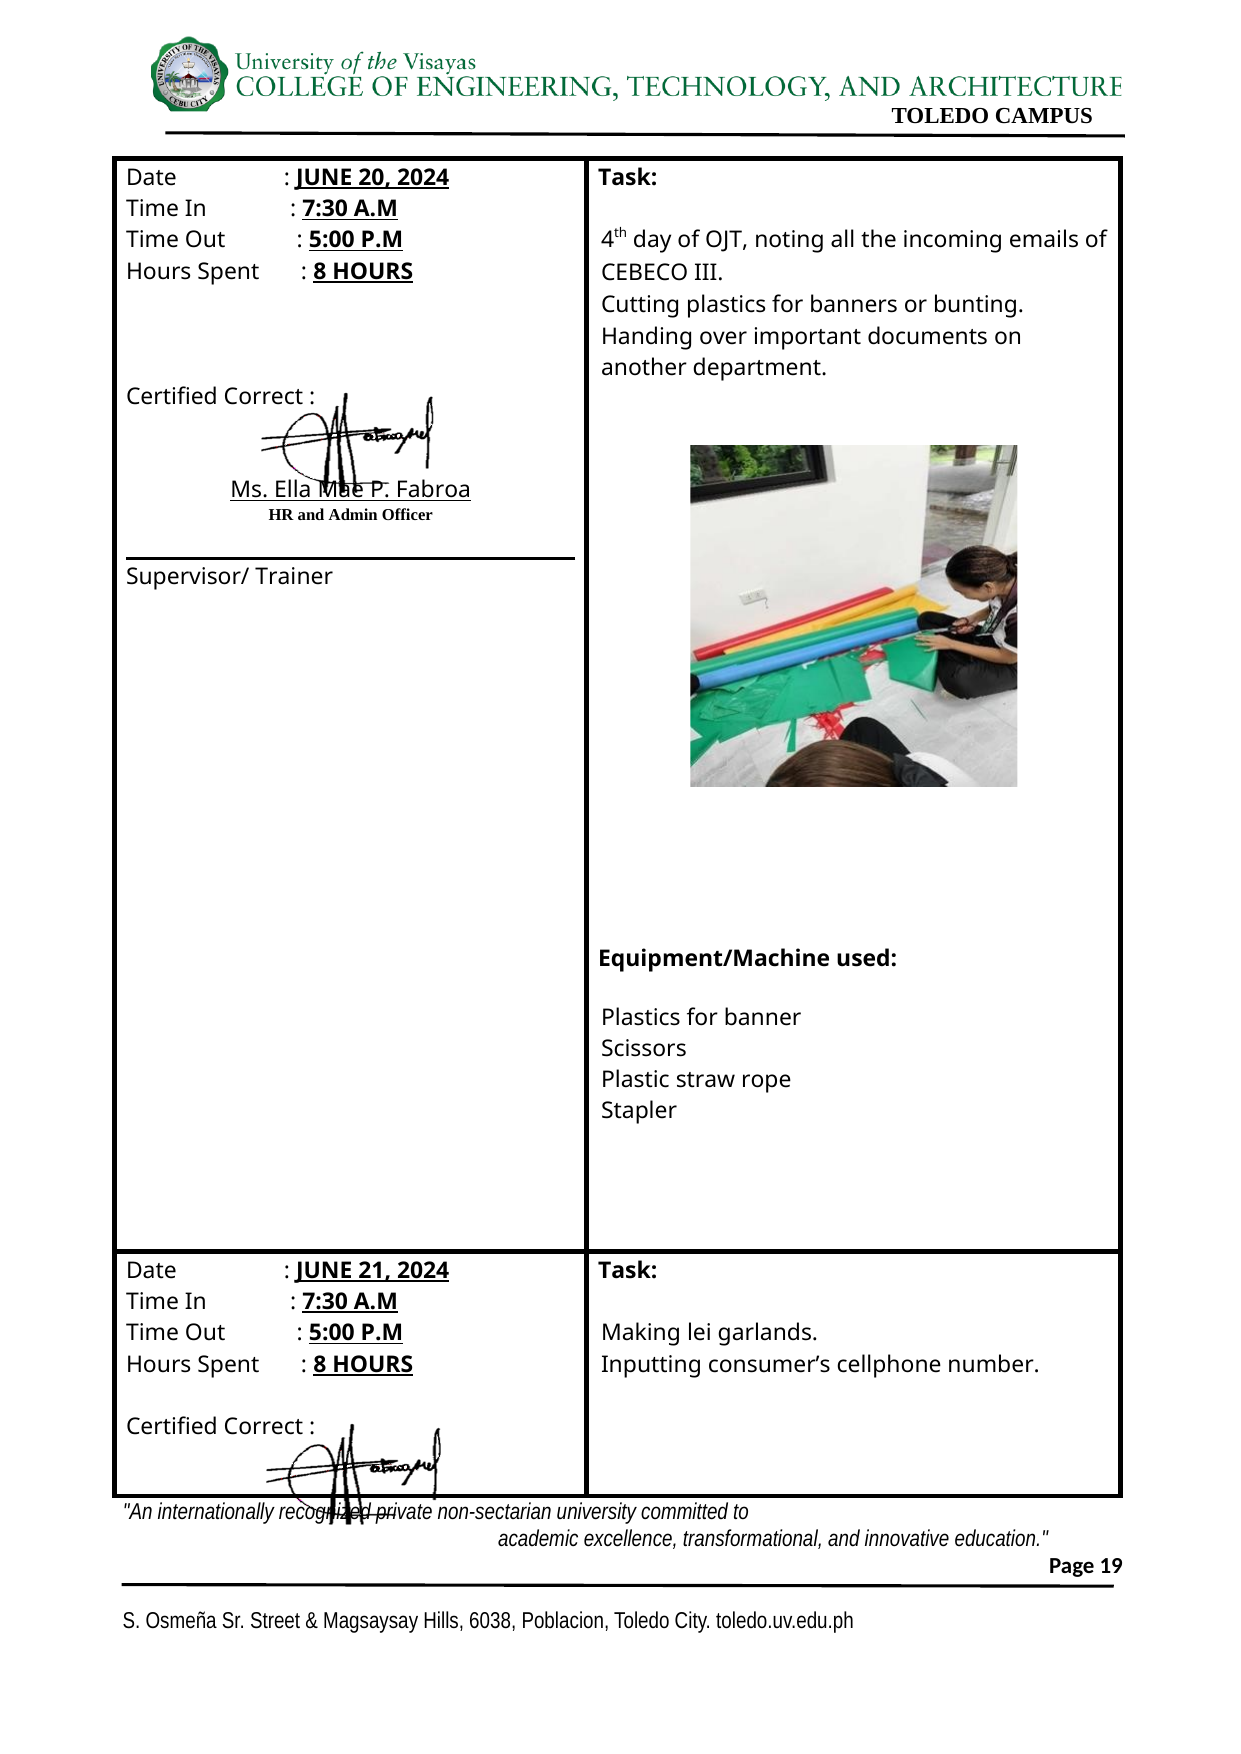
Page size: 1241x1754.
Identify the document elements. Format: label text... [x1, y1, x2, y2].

picture [243, 1498, 475, 1538]
table_cell Date : JUNE 20, 2024 Time In : 7:30 A.M Time Out : 5:00 P.M Hours Spent : 8 HOURS Certified Correct : Ms. Ella Mae P. Fabroa HR and Admin Officer Supervisor/ Trainer [117, 161, 584, 1249]
picture [690, 445, 1018, 787]
picture [149, 36, 1121, 111]
table_cell Task: 4th day of OJT, noting all the incoming emails of CEBECO III. Cutting plastics for banners or bunting. Handing over important documents on another department. Equipment/Machine used: Plastics for banner Scissors Plastic straw rope Stapler [589, 161, 1118, 1249]
